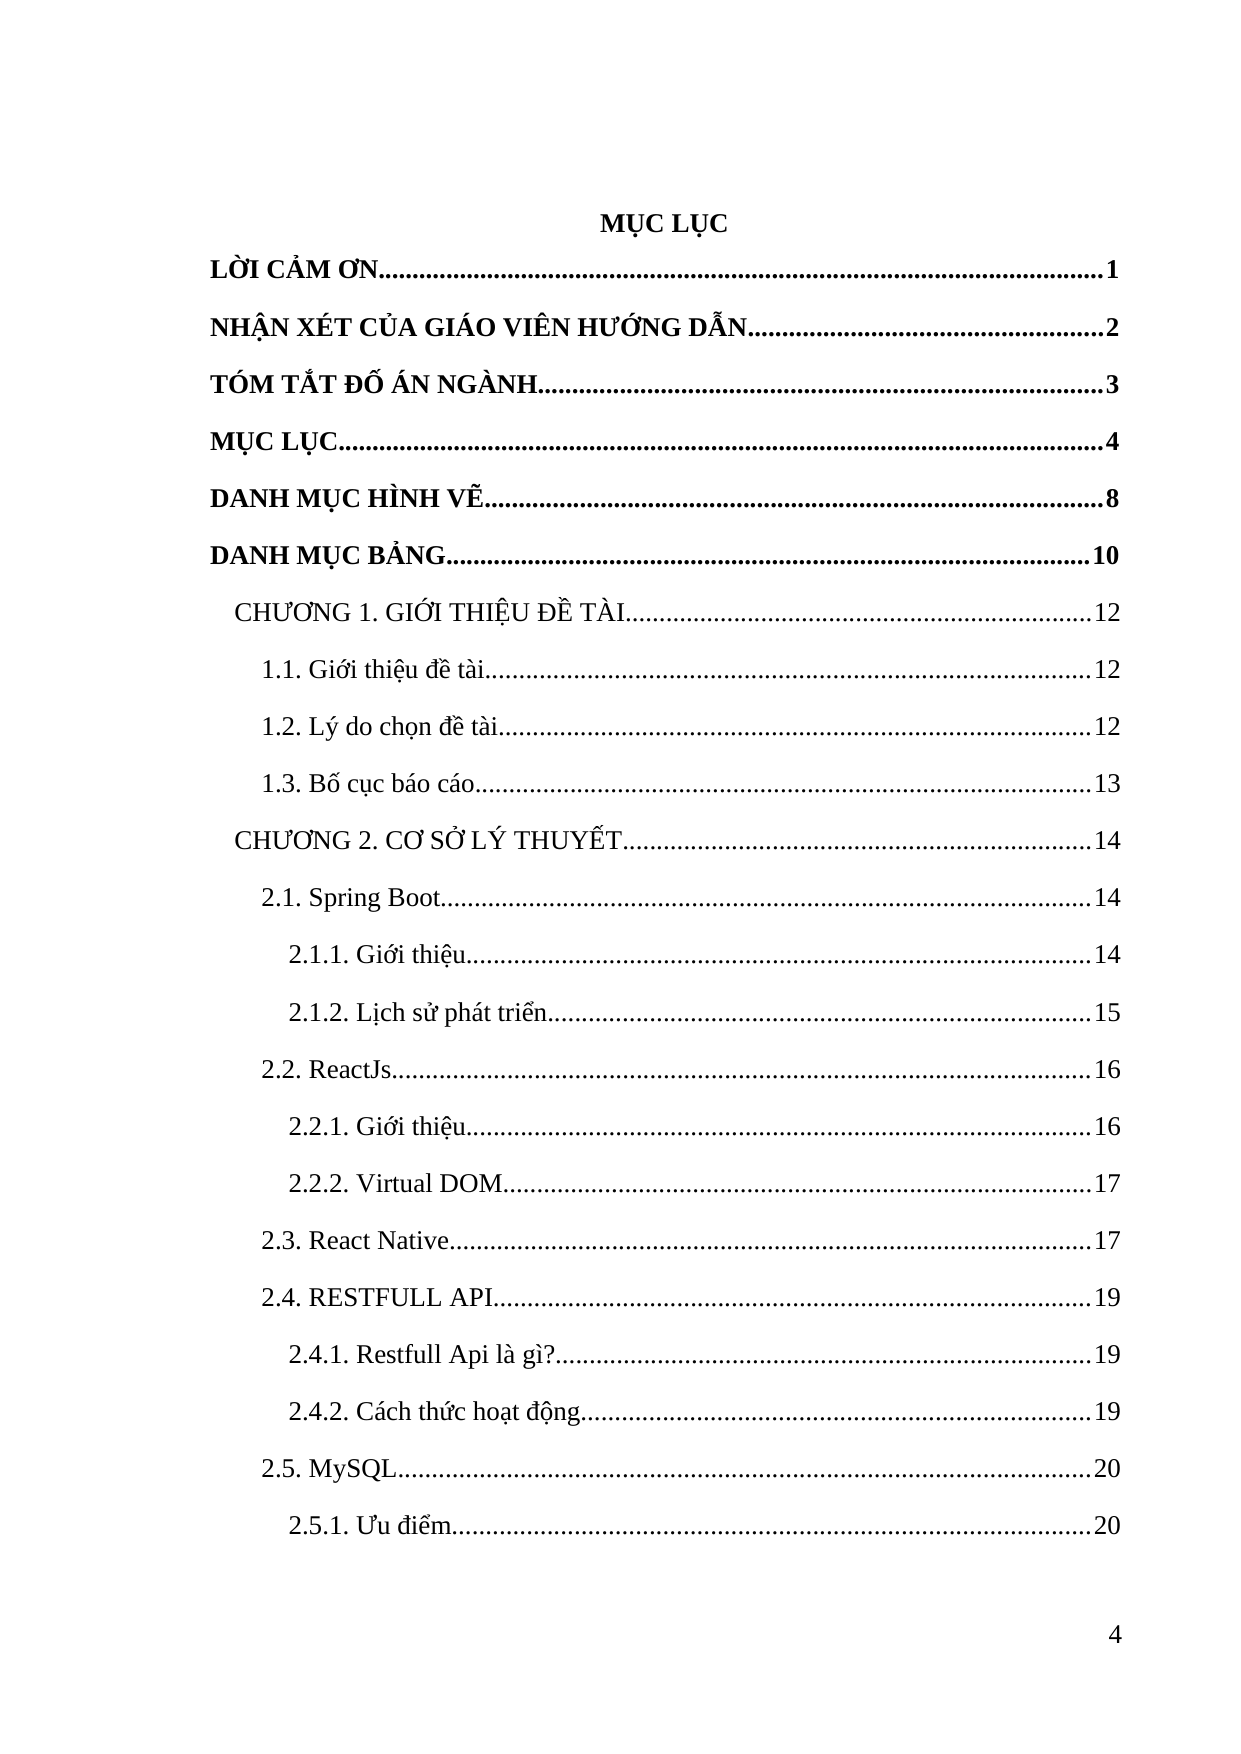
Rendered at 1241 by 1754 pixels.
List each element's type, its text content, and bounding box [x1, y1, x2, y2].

text 2.1.2. Lịch sử phát triển 15 [288, 996, 1122, 1027]
text 1.2. Lý do chọn đề tài 12 [261, 710, 1122, 741]
text CHƯƠNG 1. GIỚI THIỆU ĐỀ TÀI 12 [234, 596, 1122, 627]
text 2.2.2. Virtual DOM 17 [288, 1167, 1122, 1198]
text NHẬN XÉT CỦA GIÁO VIÊN HƯỚNG DẪN 2 [207, 311, 1122, 342]
text 2.4. RESTFULL API 19 [261, 1281, 1122, 1312]
text 2.1. Spring Boot 14 [261, 882, 1122, 913]
text 2.4.2. Cách thức hoạt động 19 [288, 1395, 1122, 1426]
text 2.3. React Native 17 [261, 1224, 1122, 1255]
text 1.1. Giới thiệu đề tài 12 [261, 653, 1122, 684]
text CHƯƠNG 2. CƠ SỞ LÝ THUYẾT 14 [234, 824, 1122, 856]
text 2.1.1. Giới thiệu 14 [288, 939, 1122, 970]
text 1.3. Bố cục báo cáo 13 [261, 767, 1122, 798]
text 2.2.1. Giới thiệu 16 [288, 1110, 1122, 1141]
text LỜI CẢM ƠN 1 [207, 254, 1122, 285]
text 2.5.1. Ưu điểm 20 [288, 1509, 1122, 1541]
text 2.4.1. Restfull Api là gì? 19 [288, 1338, 1122, 1369]
text 2.2. ReactJs 16 [261, 1053, 1122, 1084]
text TÓM TẮT ĐỐ ÁN NGÀNH 3 [207, 368, 1122, 399]
text 2.5. MySQL 20 [261, 1452, 1122, 1483]
text DANH MỤC BẢNG 10 [207, 539, 1122, 570]
text DANH MỤC HÌNH VẼ 8 [207, 482, 1122, 513]
text MỤC LỤC 4 [207, 425, 1122, 456]
text MỤC LỤC [207, 207, 1122, 238]
